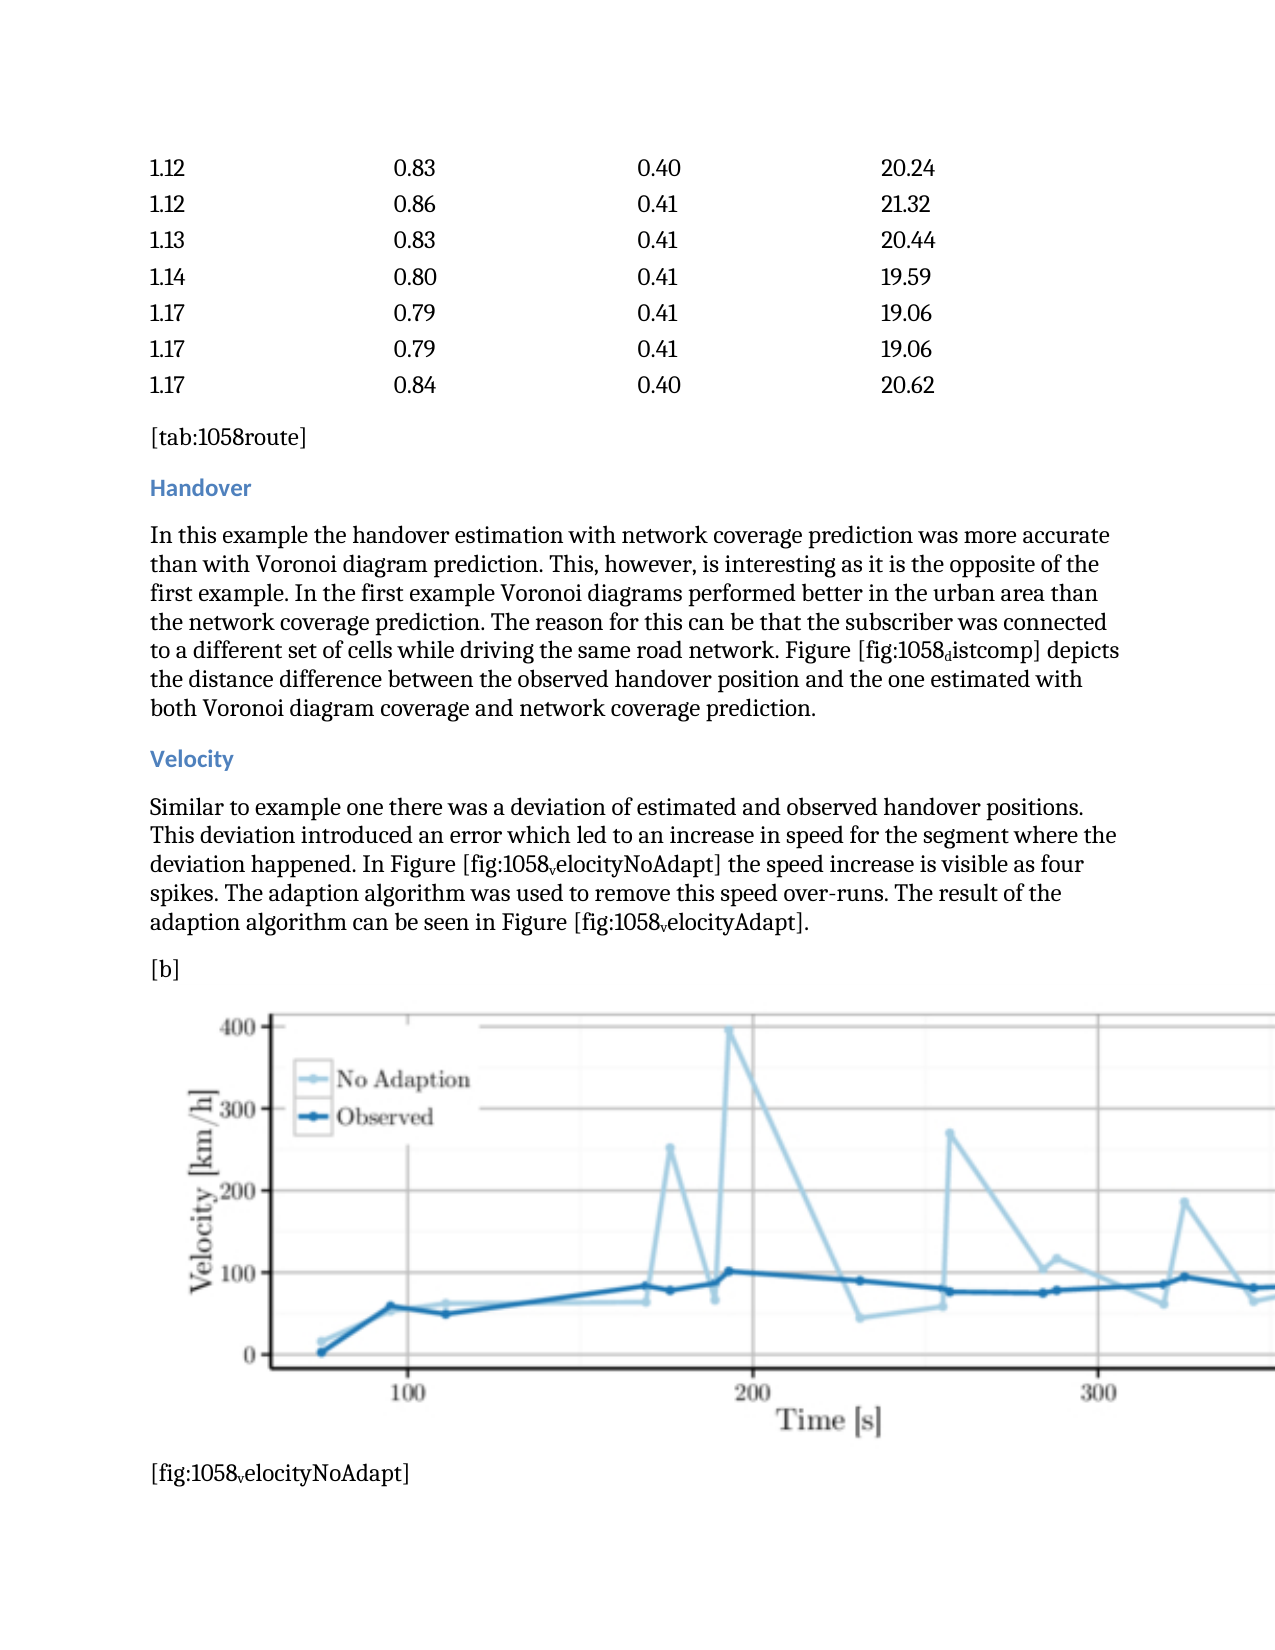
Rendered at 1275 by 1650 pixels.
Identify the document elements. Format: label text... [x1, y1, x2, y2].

table_cell 0.79 [383, 295, 626, 331]
subtitle Handover [150, 472, 1125, 503]
table_cell 0.83 [383, 150, 626, 186]
table_cell 0.41 [626, 259, 870, 295]
picture [168, 983, 1275, 1453]
table_cell 0.40 [626, 150, 870, 186]
table_cell 20.44 [870, 223, 1114, 259]
table_cell 1.14 [139, 259, 382, 295]
table_cell 0.40 [626, 368, 870, 404]
table_cell 0.41 [626, 223, 870, 259]
table_cell 0.41 [626, 295, 870, 331]
table_cell 0.86 [383, 186, 626, 222]
subtitle Velocity [150, 743, 1125, 774]
table_cell 19.06 [870, 295, 1114, 331]
table_cell 21.32 [870, 186, 1114, 222]
table_cell 20.24 [870, 150, 1114, 186]
text In this example the handover estimation with network coverage prediction was more accurate than with Voronoi diagram prediction. This, however, is interesting as it is the opposite of the first example. In the first example Voronoi diagrams performed better in the urban area than the network coverage prediction. The reason for this can be that the subscriber was connected to a different set of cells while driving the same road network. Figure [fig:1058distcomp] depicts the distance difference between the observed handover position and the one estimated with both Voronoi diagram coverage and network coverage prediction. [150, 521, 1125, 723]
table_cell 1.17 [139, 295, 382, 331]
table_cell 0.79 [383, 331, 626, 367]
table_cell 1.12 [139, 150, 382, 186]
text [tab:1058route] [150, 422, 1125, 451]
table_cell 1.13 [139, 223, 382, 259]
table_cell 19.59 [870, 259, 1114, 295]
table_cell 0.41 [626, 186, 870, 222]
table_cell 1.17 [139, 368, 382, 404]
text Similar to example one there was a deviation of estimated and observed handover positions. This deviation introduced an error which led to an increase in speed for the segment where the deviation happened. In Figure [fig:1058velocityNoAdapt] the speed increase is visible as four spikes. The adaption algorithm was used to remove this speed over-runs. The result of the adaption algorithm can be seen in Figure [fig:1058velocityAdapt]. [150, 793, 1125, 936]
table_cell 0.80 [383, 259, 626, 295]
table_cell 1.12 [139, 186, 382, 222]
table_cell 0.83 [383, 223, 626, 259]
table_cell 0.84 [383, 368, 626, 404]
table_cell 19.06 [870, 331, 1114, 367]
table_cell 0.41 [626, 331, 870, 367]
table_cell 1.17 [139, 331, 382, 367]
table_cell 20.62 [870, 368, 1114, 404]
